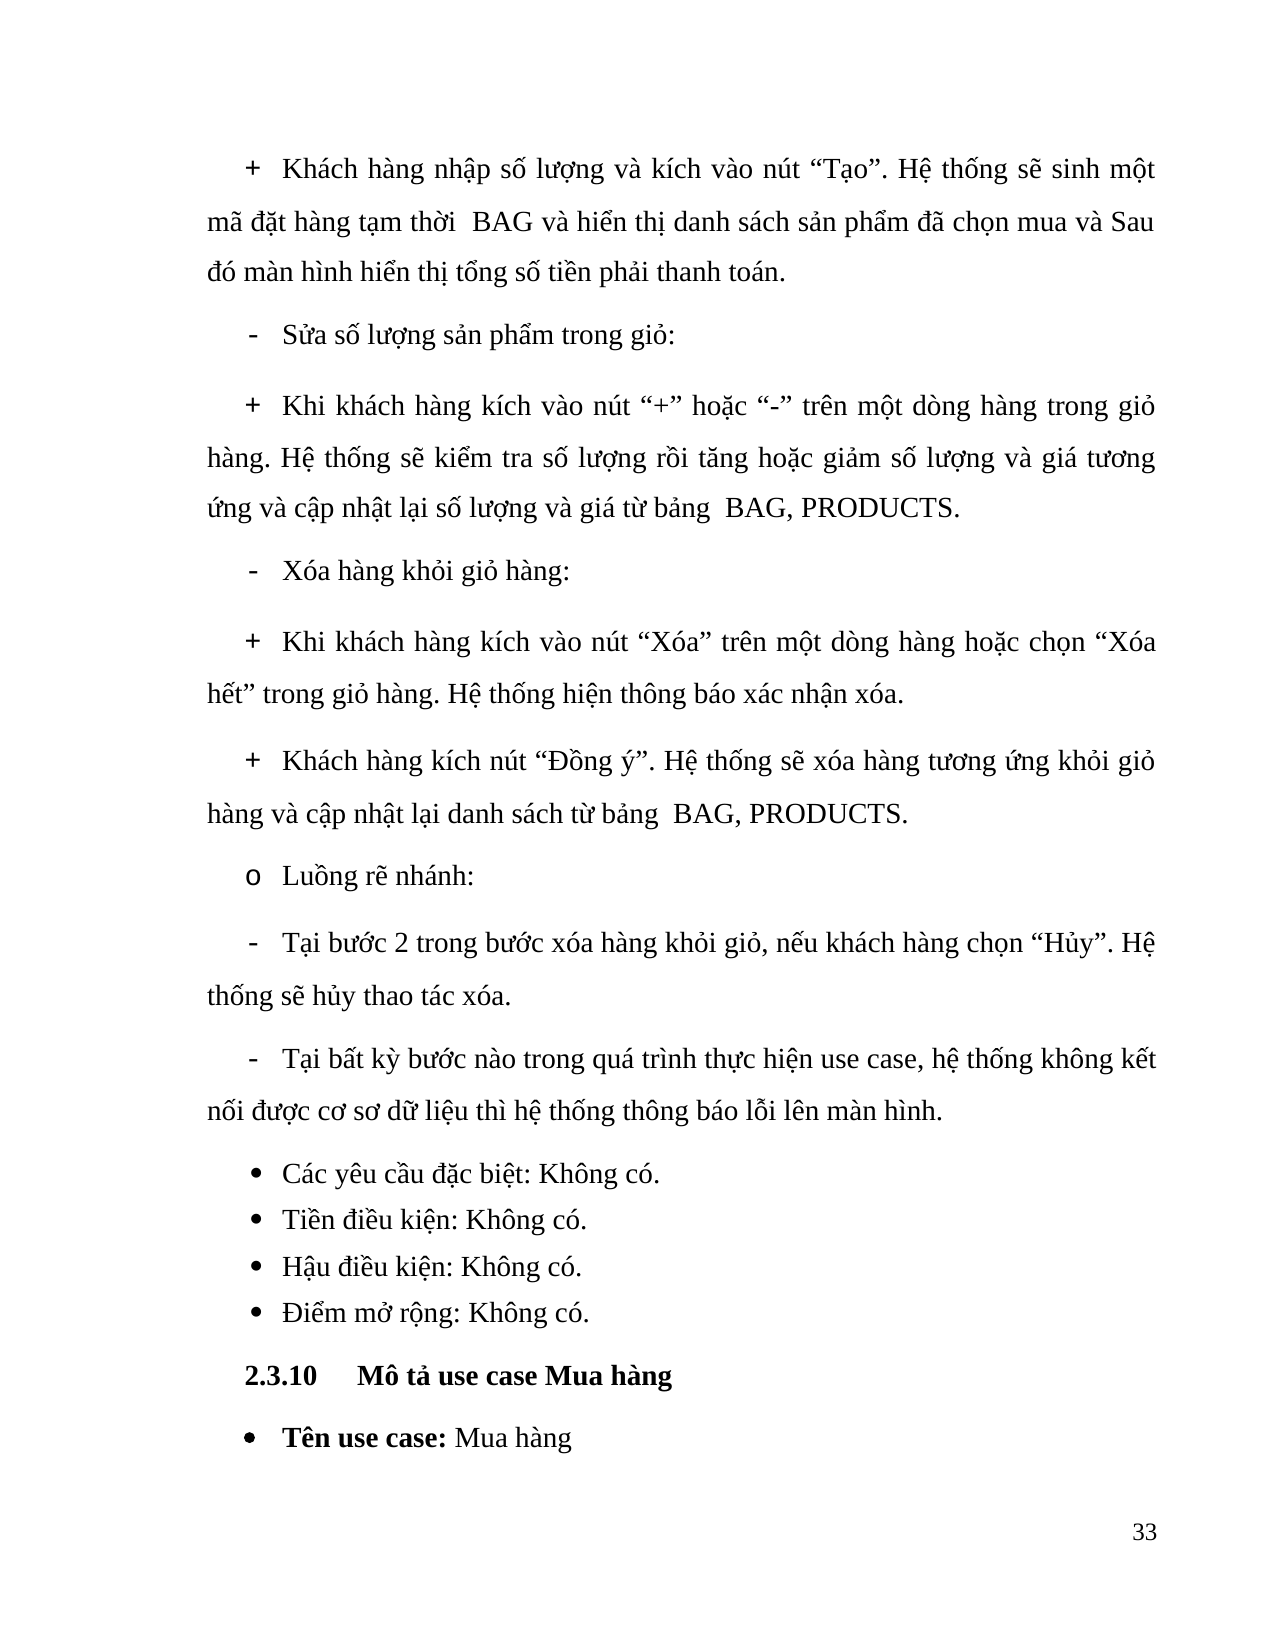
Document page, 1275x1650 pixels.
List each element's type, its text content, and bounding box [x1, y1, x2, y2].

list Khi khách hàng kích vào nút “Xóa” trên một dòng hàng hoặc chọn “Xóa hết” trong giỏ hàng. Hệ thống hiện thông báo xác nhận xóa. [207, 620, 1157, 710]
list Tên use case: Mua hàng [207, 1421, 1157, 1454]
list Điểm mở rộng: Không có. [207, 1295, 1157, 1328]
list Tại bất kỳ bước nào trong quá trình thực hiện use case, hệ thống không kết nối được cơ sơ dữ liệu thì hệ thống thông báo lỗi lên màn hình. [207, 1041, 1157, 1127]
list Hậu điều kiện: Không có. [207, 1249, 1157, 1282]
list Luồng rẽ nhánh: [244, 858, 1157, 894]
list Các yêu cầu đặc biệt: Không có. [207, 1156, 1157, 1190]
list Sửa số lượng sản phẩm trong giỏ: [207, 317, 1157, 353]
list Tại bước 2 trong bước xóa hàng khỏi giỏ, nếu khách hàng chọn “Hủy”. Hệ thống sẽ hủy thao tác xóa. [207, 925, 1157, 1011]
list Khi khách hàng kích vào nút “+” hoặc “-” trên một dòng hàng trong giỏ hàng. Hệ thống sẽ kiểm tra số lượng rồi tăng hoặc giảm số lượng và giá tương ứng và cập nhật lại số lượng và giá từ bảng BAG, PRODUCTS. [207, 384, 1157, 524]
list Xóa hàng khỏi giỏ hàng: [207, 553, 1157, 589]
subtitle Mô tả use case Mua hàng [207, 1358, 1157, 1391]
list Tiền điều kiện: Không có. [207, 1202, 1157, 1236]
list Khách hàng kích nút “Đồng ý”. Hệ thống sẽ xóa hàng tương ứng khỏi giỏ hàng và cập nhật lại danh sách từ bảng BAG, PRODUCTS. [207, 739, 1157, 829]
list Khách hàng nhập số lượng và kích vào nút “Tạo”. Hệ thống sẽ sinh một mã đặt hàng tạm thời BAG và hiển thị danh sách sản phẩm đã chọn mua và Sau đó màn hình hiển thị tổng số tiền phải thanh toán. [207, 148, 1157, 288]
